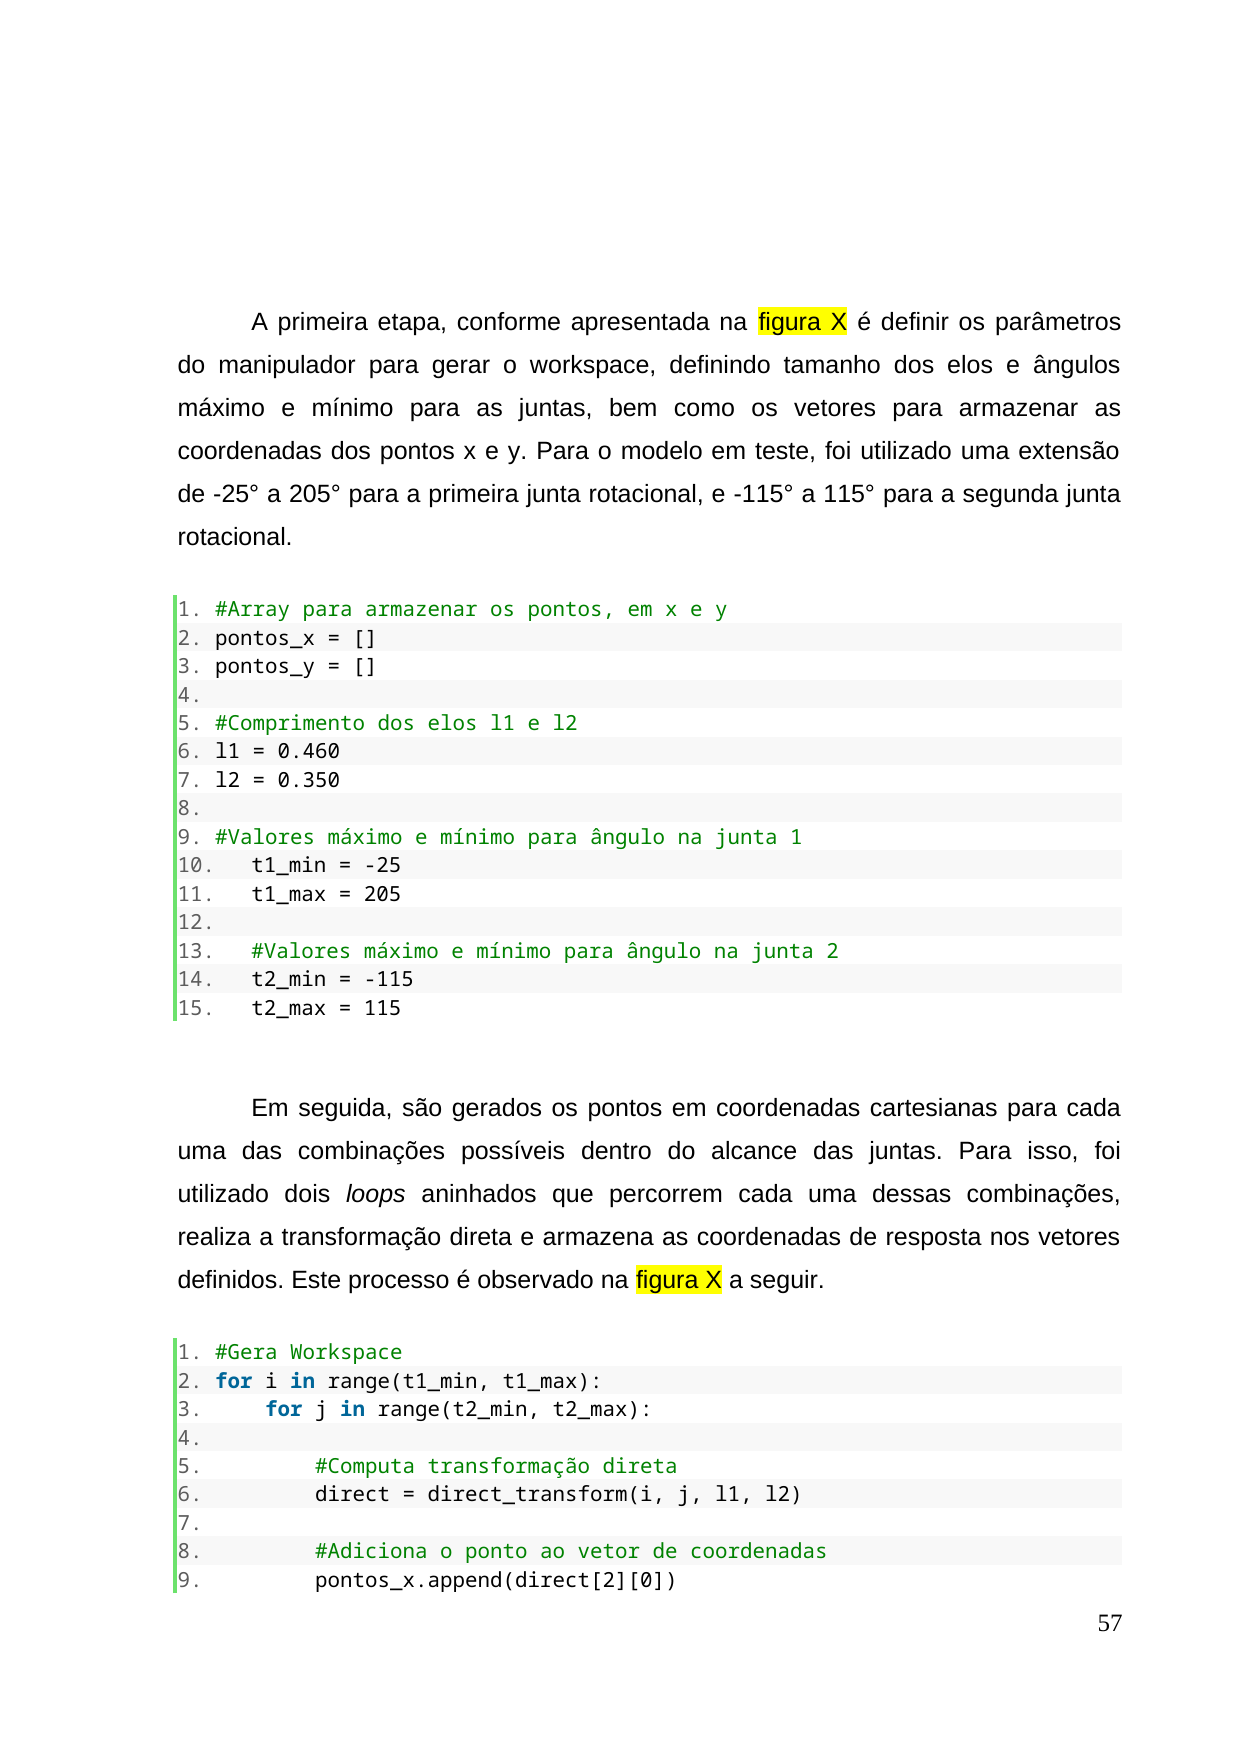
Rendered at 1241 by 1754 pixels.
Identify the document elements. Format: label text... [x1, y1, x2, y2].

list l2 = 0.350 [177, 765, 1122, 793]
list l1 = 0.460 [177, 737, 1122, 765]
list direct = direct_transform(i, j, l1, l2) [177, 1479, 1122, 1508]
list for j in range(t2_min, t2_max): [177, 1394, 1122, 1423]
list t1_min = -25 [177, 850, 1122, 879]
list pontos_x = [] [177, 623, 1122, 651]
list t1_max = 205 [177, 879, 1122, 907]
list pontos_y = [] [177, 651, 1122, 680]
list #Computa transformação direta [177, 1451, 1122, 1479]
list t2_max = 115 [177, 993, 1122, 1021]
list #Array para armazenar os pontos, em x e y [172, 594, 1122, 623]
text Em seguida, são gerados os pontos em coordenadas cartesianas para cada uma das combinações possíveis dentro do alcance das juntas. Para isso, foi utilizado dois loops aninhados que percorrem cada uma dessas combinações, realiza a transformação direta e armazena as coordenadas de resposta nos vetores definidos. Este processo é observado na figura X a seguir. [177, 1093, 1122, 1294]
list #Valores máximo e mínimo para ângulo na junta 1 [177, 822, 1122, 850]
list #Gera Workspace [172, 1337, 1122, 1366]
list #Valores máximo e mínimo para ângulo na junta 2 [177, 936, 1122, 964]
list t2_min = -115 [177, 964, 1122, 993]
list pontos_x.append(direct[2][0]) [177, 1565, 1122, 1593]
list #Adiciona o ponto ao vetor de coordenadas [177, 1536, 1122, 1565]
text A primeira etapa, conforme apresentada na figura X é definir os parâmetros do manipulador para gerar o workspace, definindo tamanho dos elos e ângulos máximo e mínimo para as juntas, bem como os vetores para armazenar as coordenadas dos pontos x e y. Para o modelo em teste, foi utilizado uma extensão de -25° a 205° para a primeira junta rotacional, e -115° a 115° para a segunda junta rotacional. [177, 307, 1122, 551]
list #Comprimento dos elos l1 e l2 [177, 708, 1122, 737]
list for i in range(t1_min, t1_max): [177, 1366, 1122, 1394]
